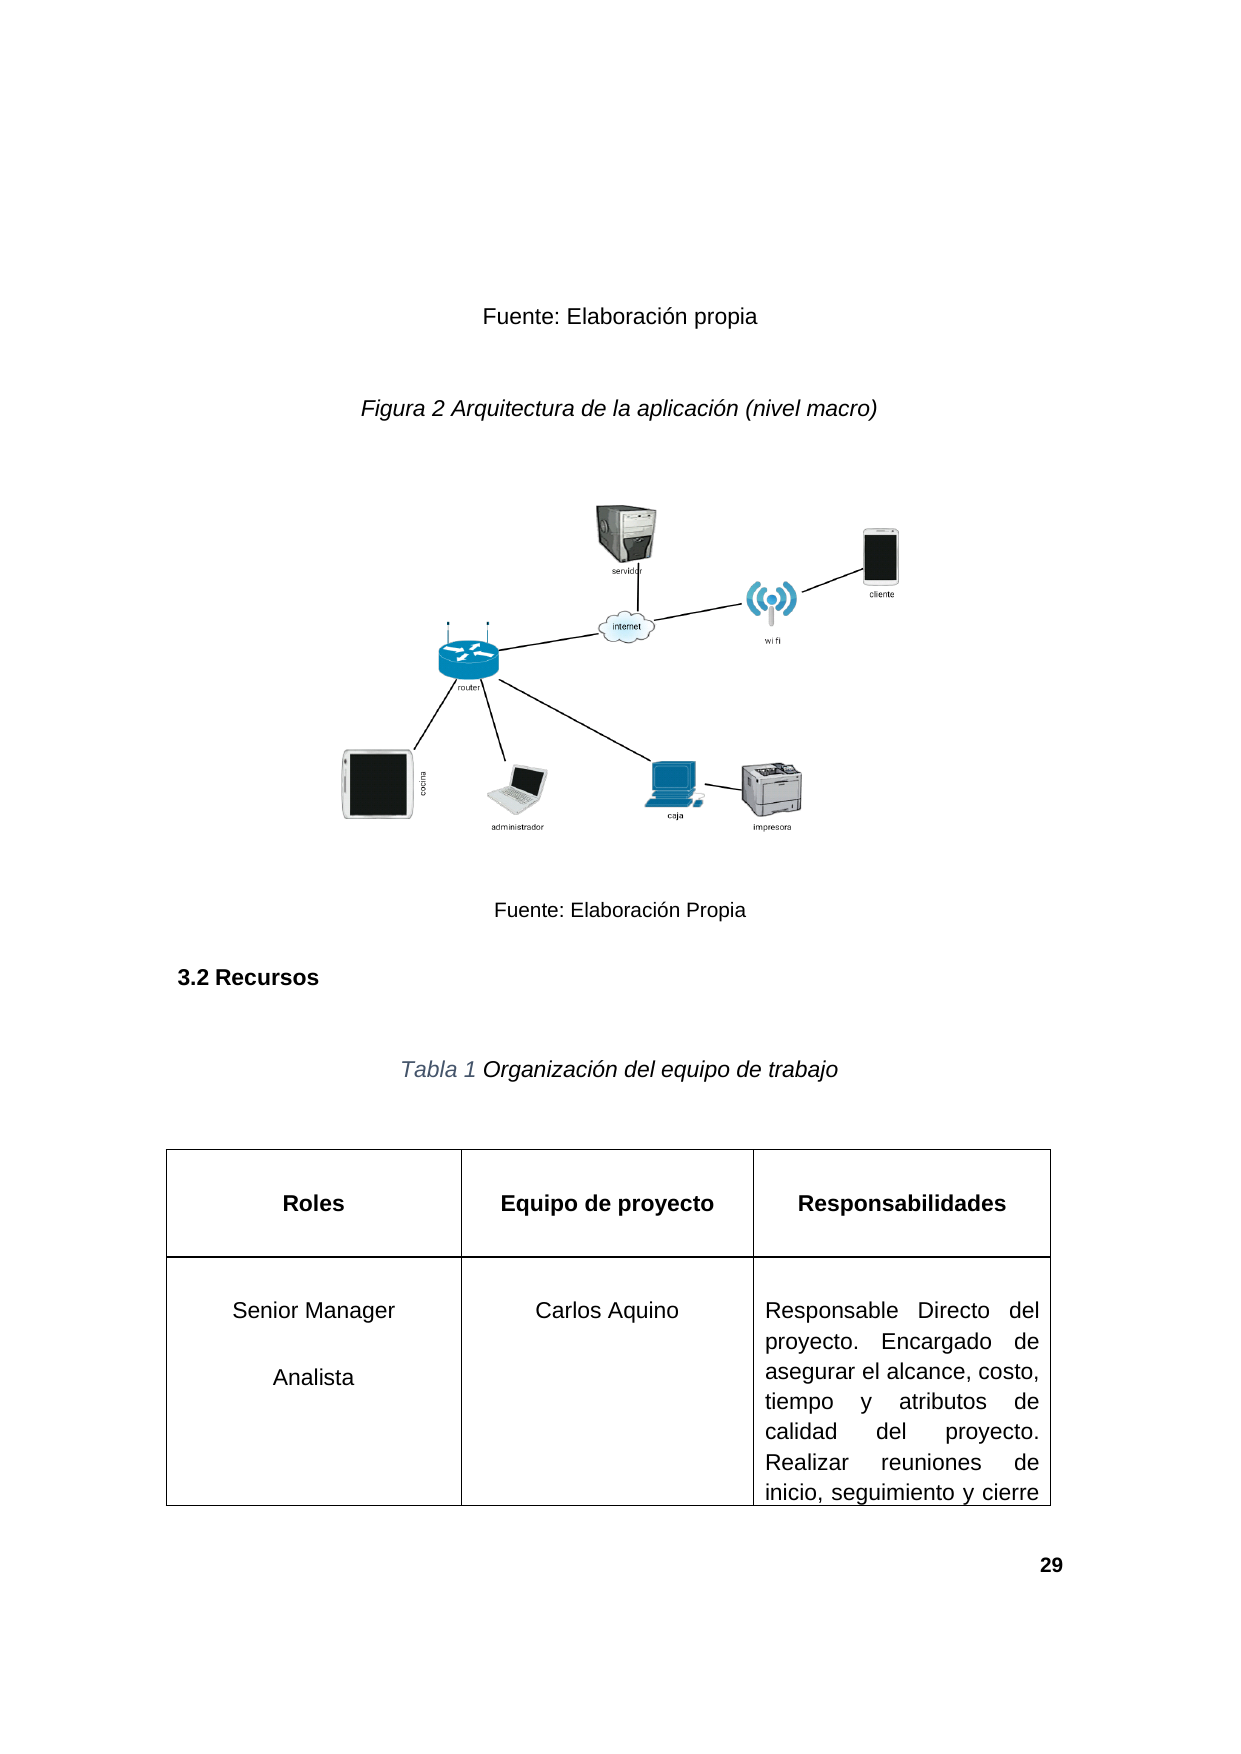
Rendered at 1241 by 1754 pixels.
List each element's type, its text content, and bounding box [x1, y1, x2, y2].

text Figura 2 Arquitectura de la aplicación (nivel macro) [177, 395, 1063, 422]
table_header Roles [167, 1150, 461, 1256]
list Fuente: Elaboración propia [177, 303, 1063, 329]
text Fuente: Elaboración Propia [177, 898, 1063, 922]
table_cell Carlos Aquino [462, 1258, 753, 1505]
text Tabla 1 Organización del equipo de trabajo [177, 1056, 1063, 1083]
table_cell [167, 1258, 461, 1505]
table_header Responsabilidades [754, 1150, 1050, 1256]
subtitle Recursos [177, 964, 1063, 990]
picture [323, 488, 917, 856]
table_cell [754, 1258, 1050, 1505]
table_header Equipo de proyecto [462, 1150, 753, 1256]
